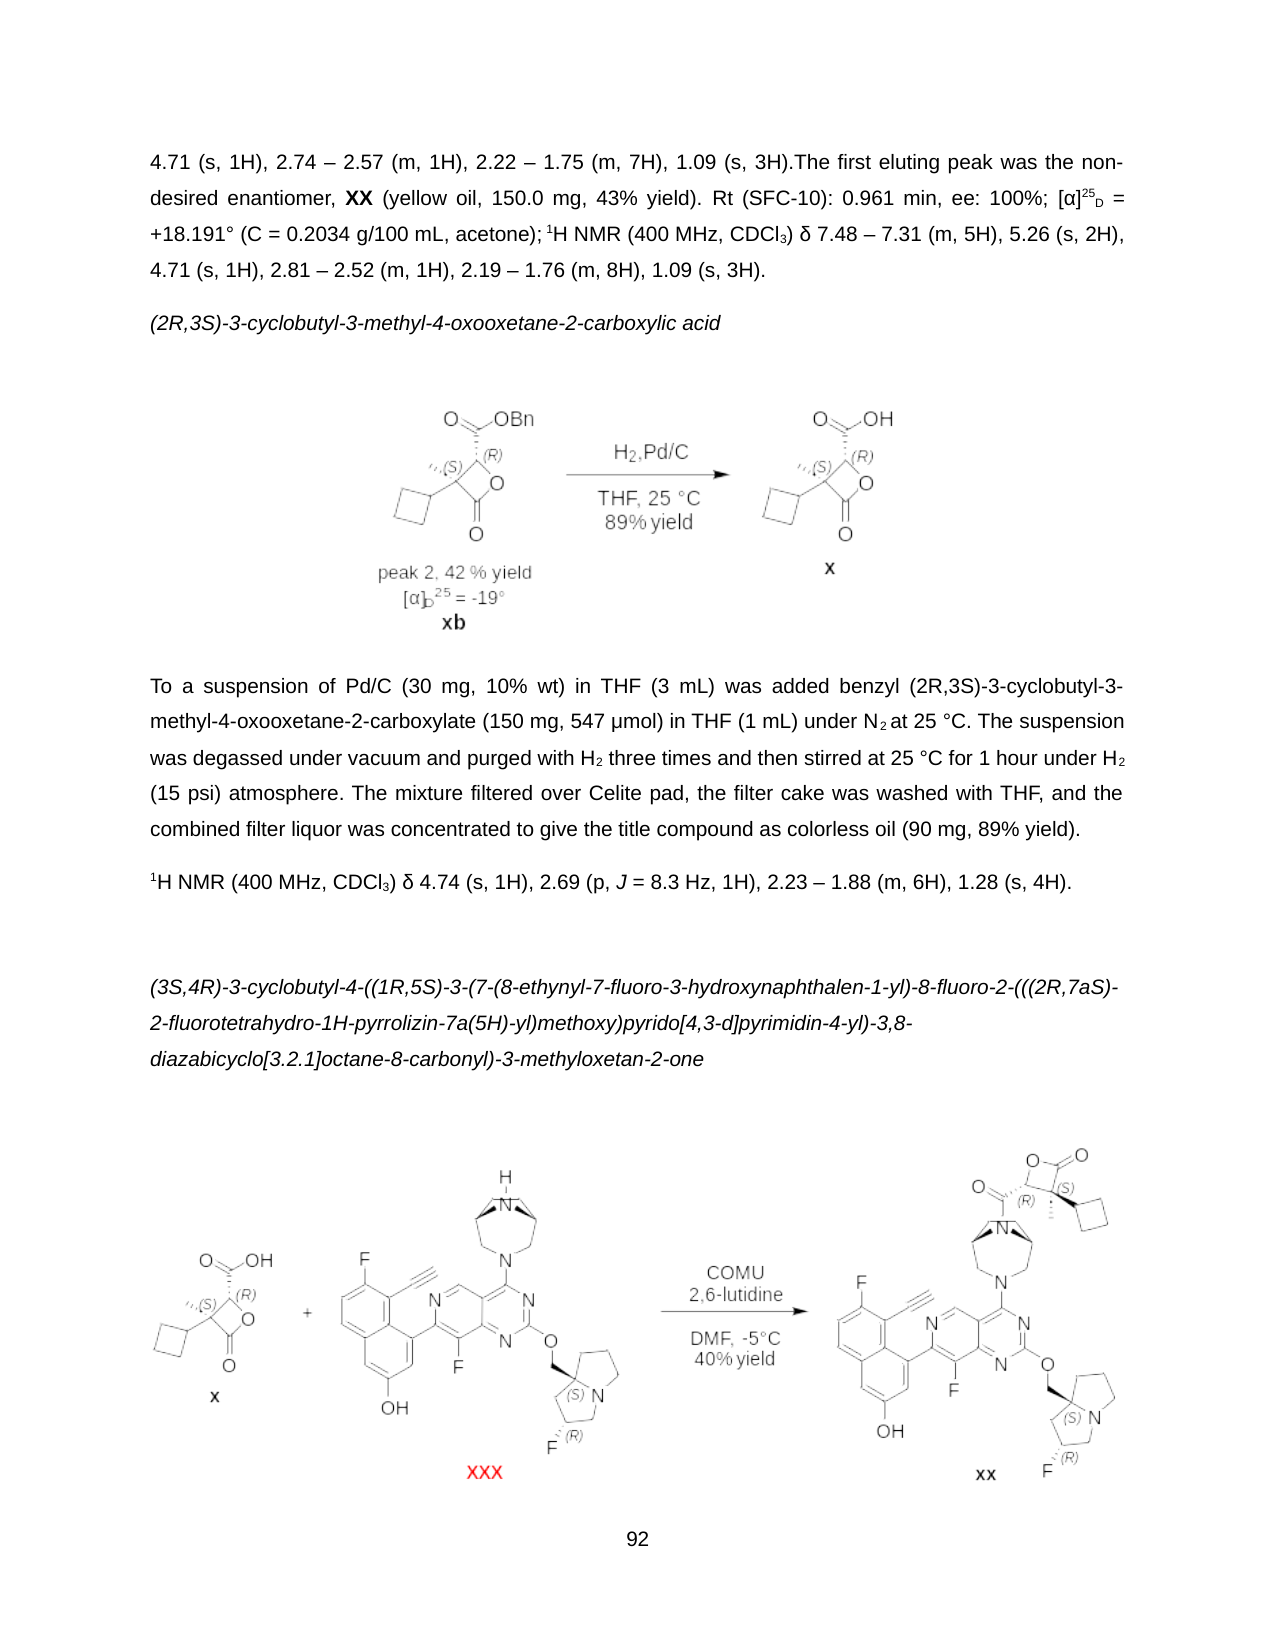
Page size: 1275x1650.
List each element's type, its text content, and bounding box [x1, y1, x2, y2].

text (3S,4R)-3-cyclobutyl-4-((1R,5S)-3-(7-(8-ethynyl-7-fluoro-3-hydroxynaphthalen-1-yl)-8-fluoro-2-(((2R,7aS)-2-fluorotetrahydro-1H-pyrrolizin-7a(5H)-yl)methoxy)pyrido[4,3-d]pyrimidin-4-yl)-3,8-diazabicyclo[3.2.1]octane-8-carbonyl)-3-methyloxetan-2-one [150, 975, 1125, 1071]
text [150, 150, 1125, 282]
text To a suspension of Pd/C (30 mg, 10% wt) in THF (3 mL) was added benzyl (2R,3S)-3-cyclobutyl-3-methyl-4-oxooxetane-2-carboxylate (150 mg, 547 μmol) in THF (1 mL) under N2 at 25 °C. The suspension was degassed under vacuum and purged with H2 three times and then stirred at 25 °C for 1 hour under H2 (15 psi) atmosphere. The mixture filtered over Celite pad, the filter cake was washed with THF, and the combined filter liquor was concentrated to give the title compound as colorless oil (90 mg, 89% yield). [150, 673, 1125, 841]
text (2R,3S)-3-cyclobutyl-3-methyl-4-oxooxetane-2-carboxylic acid [150, 310, 1125, 334]
text 1H NMR (400 MHz, CDCl3) δ 4.74 (s, 1H), 2.69 (p, J = 8.3 Hz, 1H), 2.23 – 1.88 (m, 6H), 1.28 (s, 4H). [150, 870, 1125, 894]
